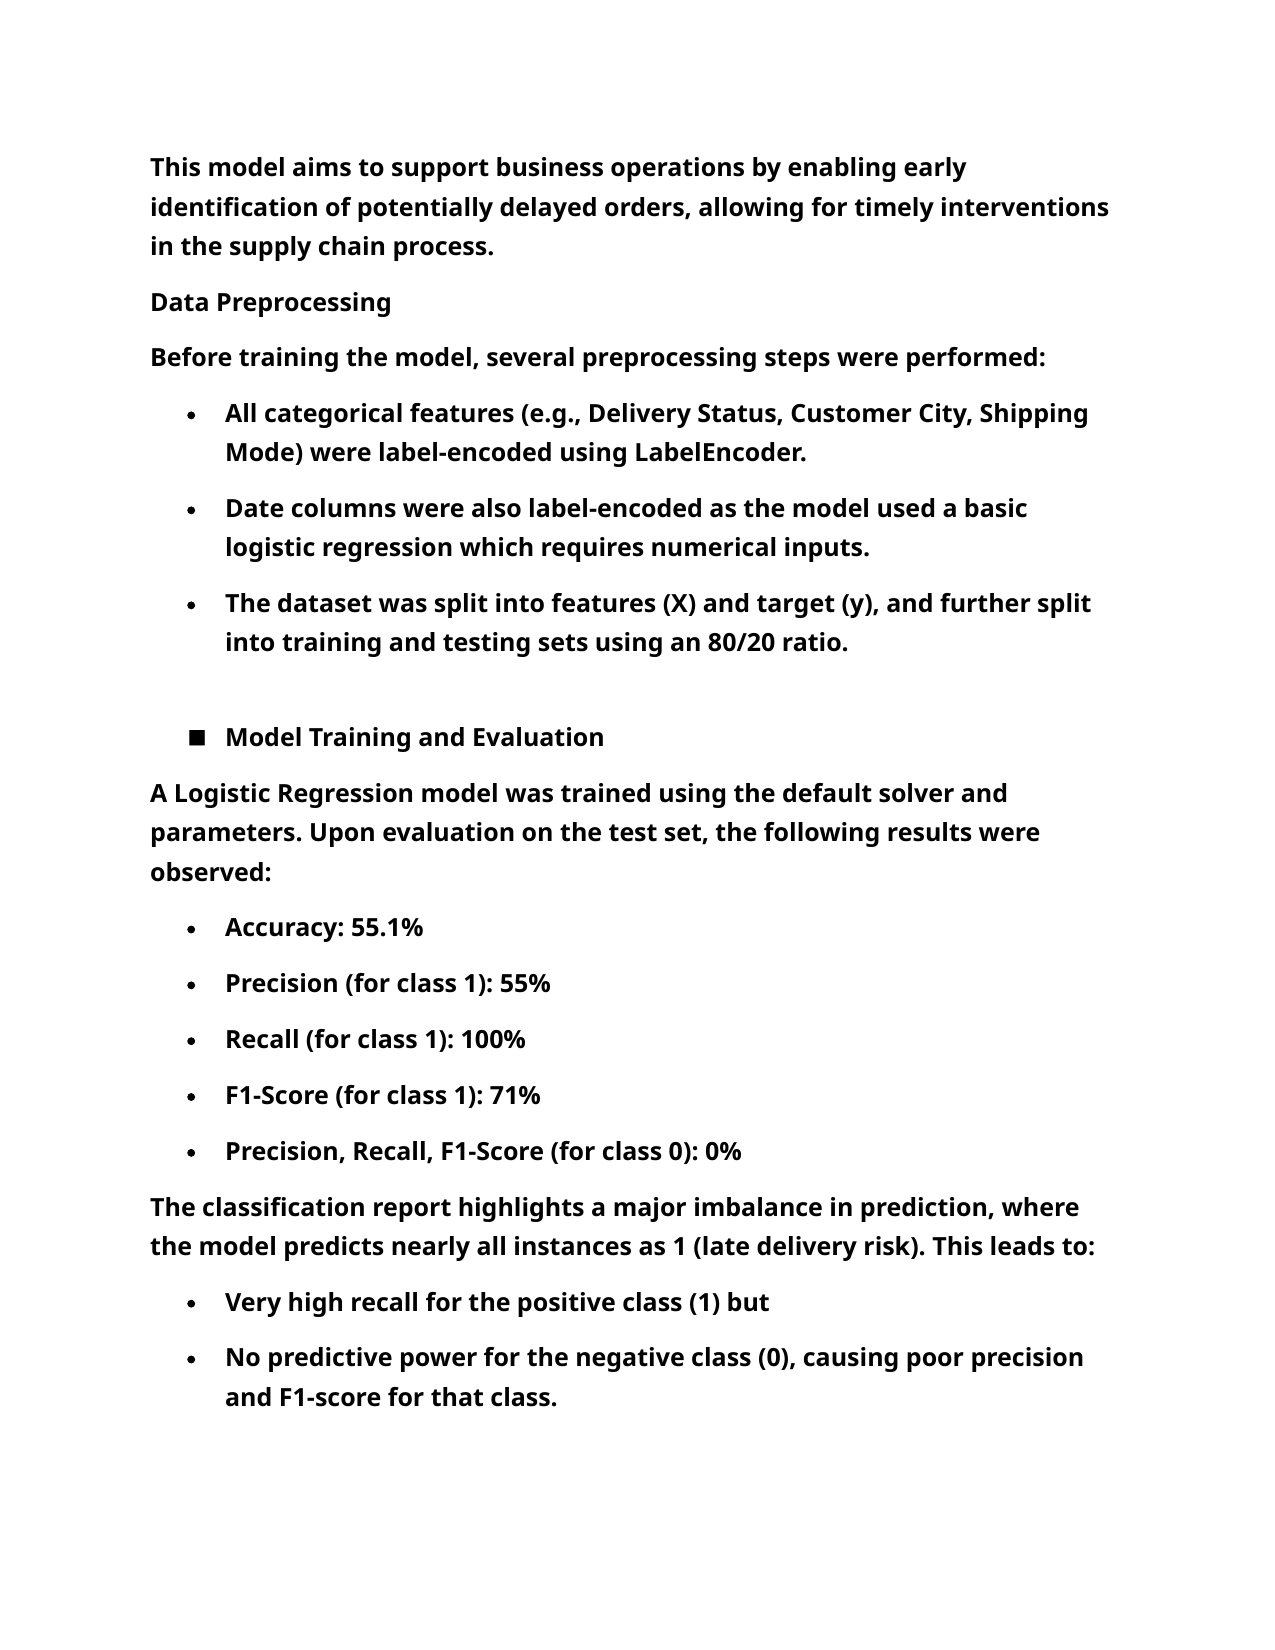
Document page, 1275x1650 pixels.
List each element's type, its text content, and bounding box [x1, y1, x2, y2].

list Date columns were also label-encoded as the model used a basic logistic regression which requires numerical inputs. [187, 491, 1125, 564]
list The dataset was split into features (X) and target (y), and further split into training and testing sets using an 80/20 ratio. [187, 586, 1125, 698]
list F1-Score (for class 1): 71% [187, 1077, 1125, 1112]
list Precision (for class 1): 55% [187, 966, 1125, 1000]
text A Logistic Regression model was trained using the default solver and parameters. Upon evaluation on the test set, the following results were observed: [150, 776, 1125, 888]
text This model aims to support business operations by enabling early identification of potentially delayed orders, allowing for timely interventions in the supply chain process. [150, 150, 1125, 262]
list No predictive power for the negative class (0), causing poor precision and F1-score for that class. [187, 1340, 1125, 1413]
list Model Training and Evaluation [187, 720, 1125, 754]
list All categorical features (e.g., Delivery Status, Customer City, Shipping Mode) were label-encoded using LabelEncoder. [187, 396, 1125, 469]
list Precision, Recall, F1-Score (for class 0): 0% [187, 1133, 1125, 1167]
list Very high recall for the positive class (1) but [187, 1284, 1125, 1318]
text Before training the model, several preprocessing steps were performed: [150, 340, 1125, 374]
text Data Preprocessing [150, 284, 1125, 318]
text The classification report highlights a major imbalance in prediction, where the model predicts nearly all instances as 1 (late delivery risk). This leads to: [150, 1189, 1125, 1262]
list Recall (for class 1): 100% [187, 1022, 1125, 1056]
list Accuracy: 55.1% [187, 910, 1125, 944]
